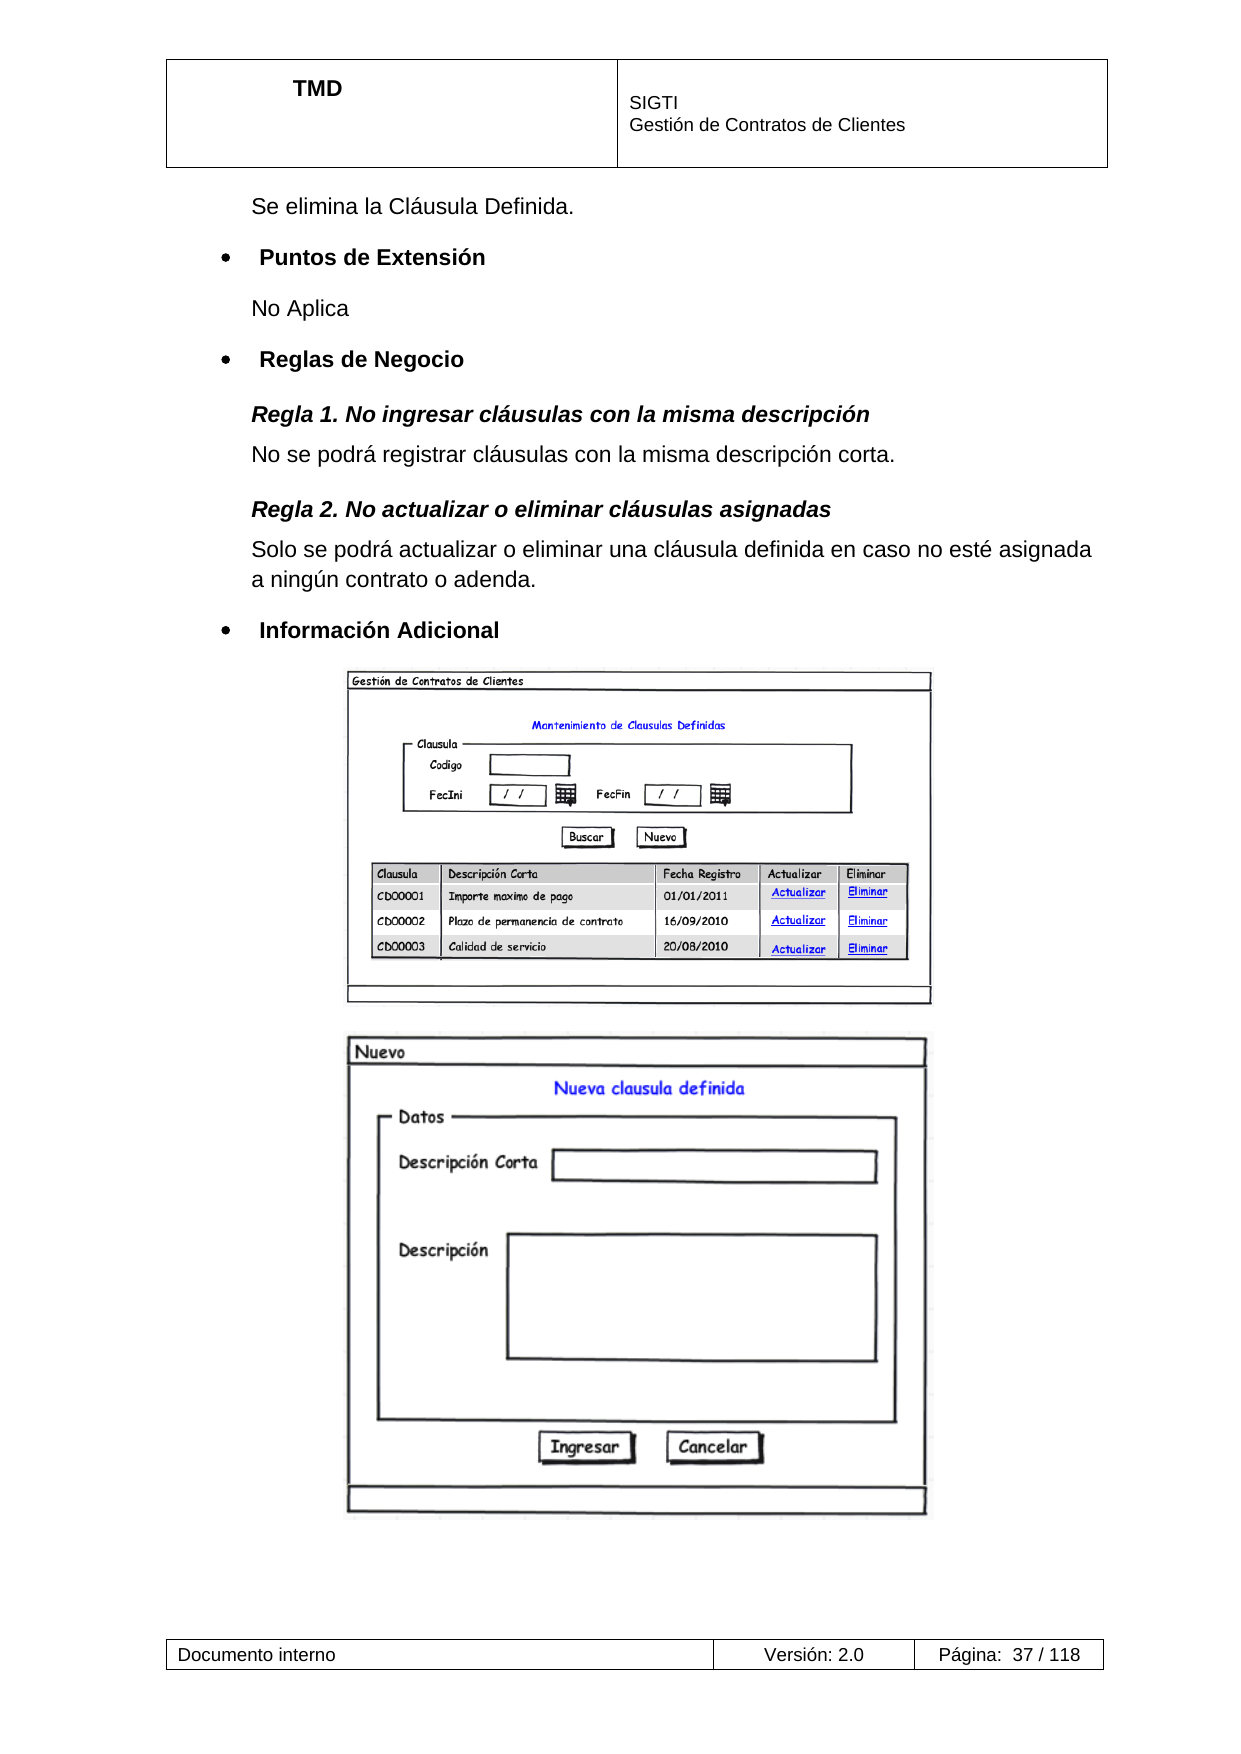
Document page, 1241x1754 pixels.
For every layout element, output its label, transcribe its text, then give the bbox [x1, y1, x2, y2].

list Reglas de Negocio [222, 346, 1092, 372]
list Se elimina la Cláusula Definida. [251, 193, 1092, 219]
picture [343, 1031, 934, 1520]
list No se podrá registrar cláusulas con la misma descripción corta. [251, 441, 1092, 467]
list No Aplica [251, 295, 1092, 321]
picture [343, 667, 934, 1007]
list Solo se podrá actualizar o eliminar una cláusula definida en caso no esté asignada a ningún contrato o adenda. [251, 536, 1092, 592]
list Puntos de Extensión [222, 244, 1092, 270]
list Regla 1. No ingresar cláusulas con la misma descripción [251, 401, 1092, 428]
list Regla 2. No actualizar o eliminar cláusulas asignadas [251, 496, 1092, 522]
list Información Adicional [222, 617, 1092, 643]
